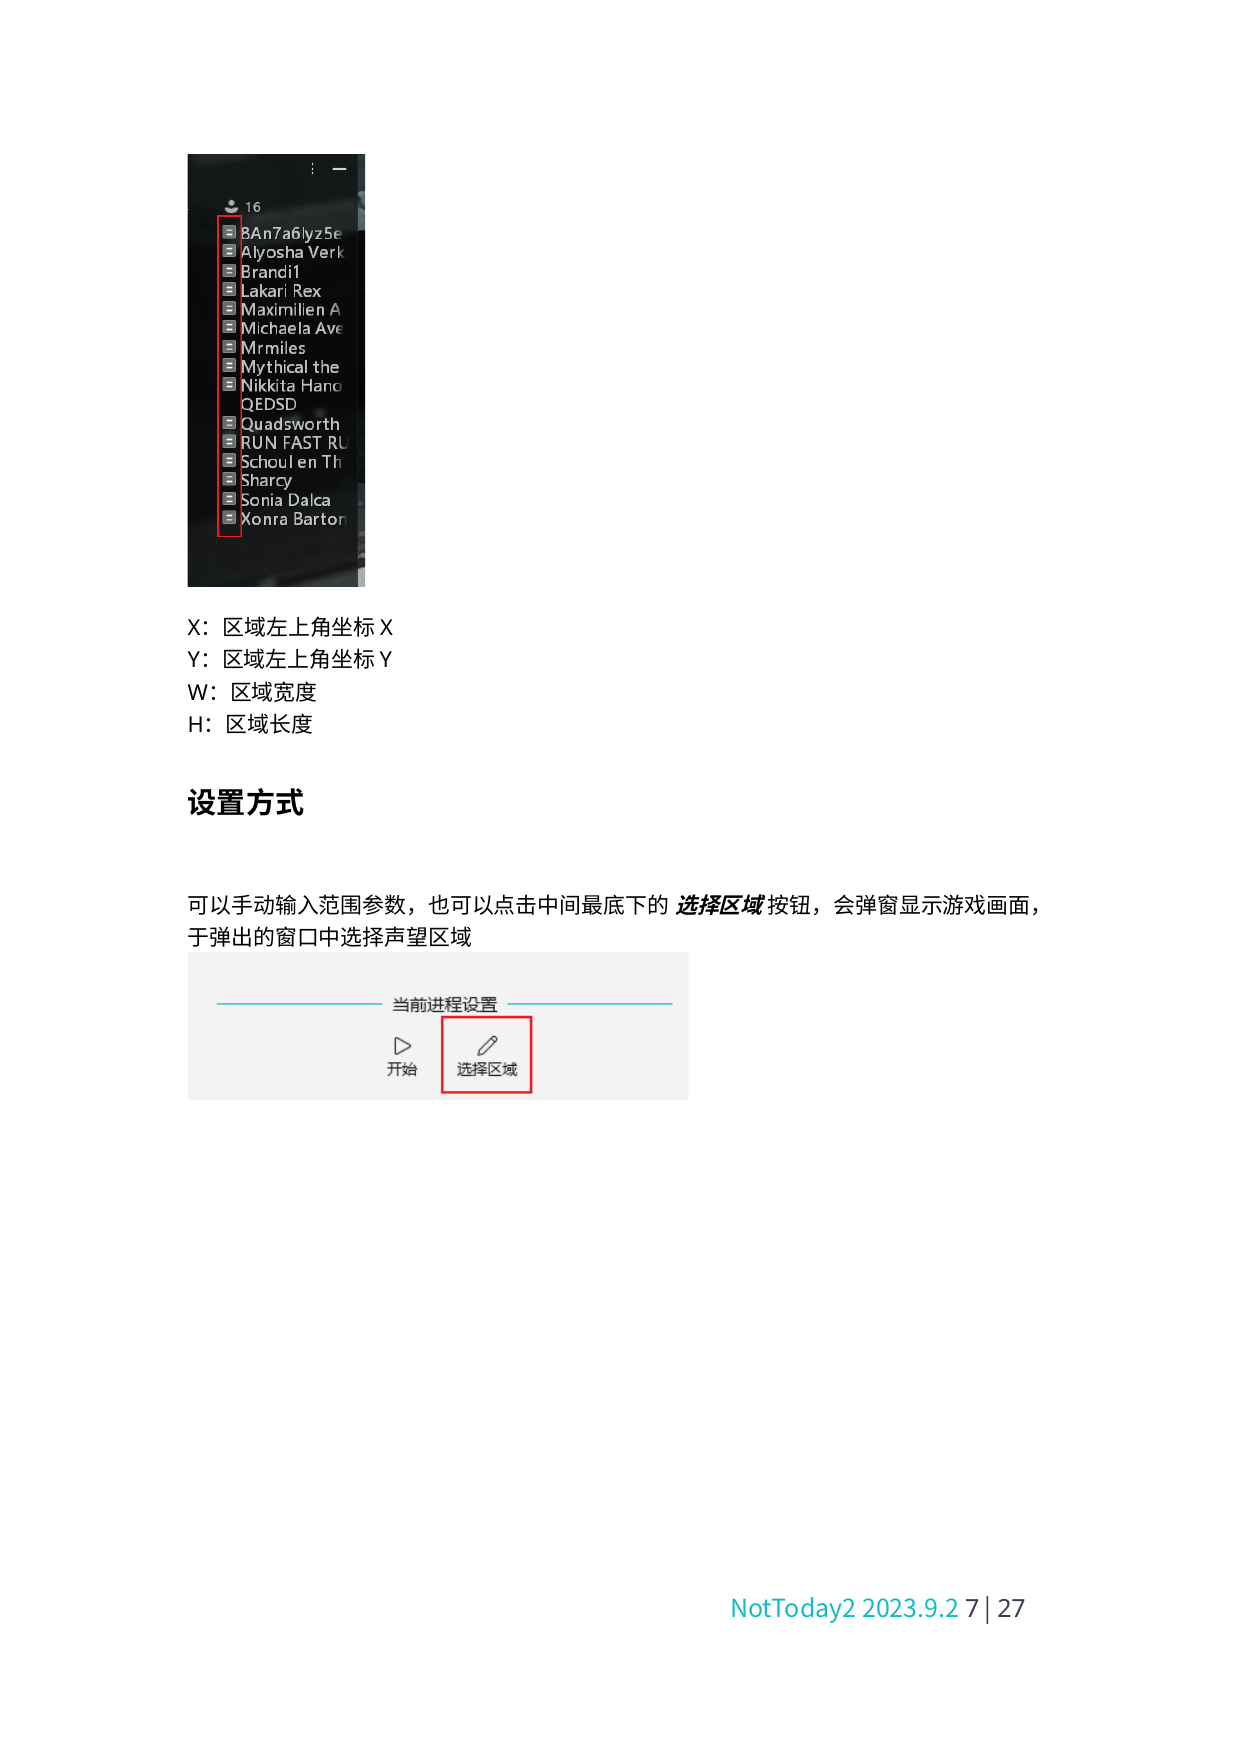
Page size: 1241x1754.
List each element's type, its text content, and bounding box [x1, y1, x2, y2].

picture [187, 154, 366, 587]
text Y：区域左上角坐标Y [187, 642, 1053, 674]
text X：区域左上角坐标X [187, 609, 1053, 642]
text W：区域宽度 [187, 674, 1053, 707]
text 可以手动输入范围参数，也可以点击中间最底下的 选择区域 按钮，会弹窗显示游戏画面，于弹出的窗口中选择声望区域 [187, 887, 1053, 952]
subtitle 设置方式 [187, 768, 1053, 833]
text H：区域长度 [187, 707, 1053, 739]
picture [187, 952, 689, 1100]
